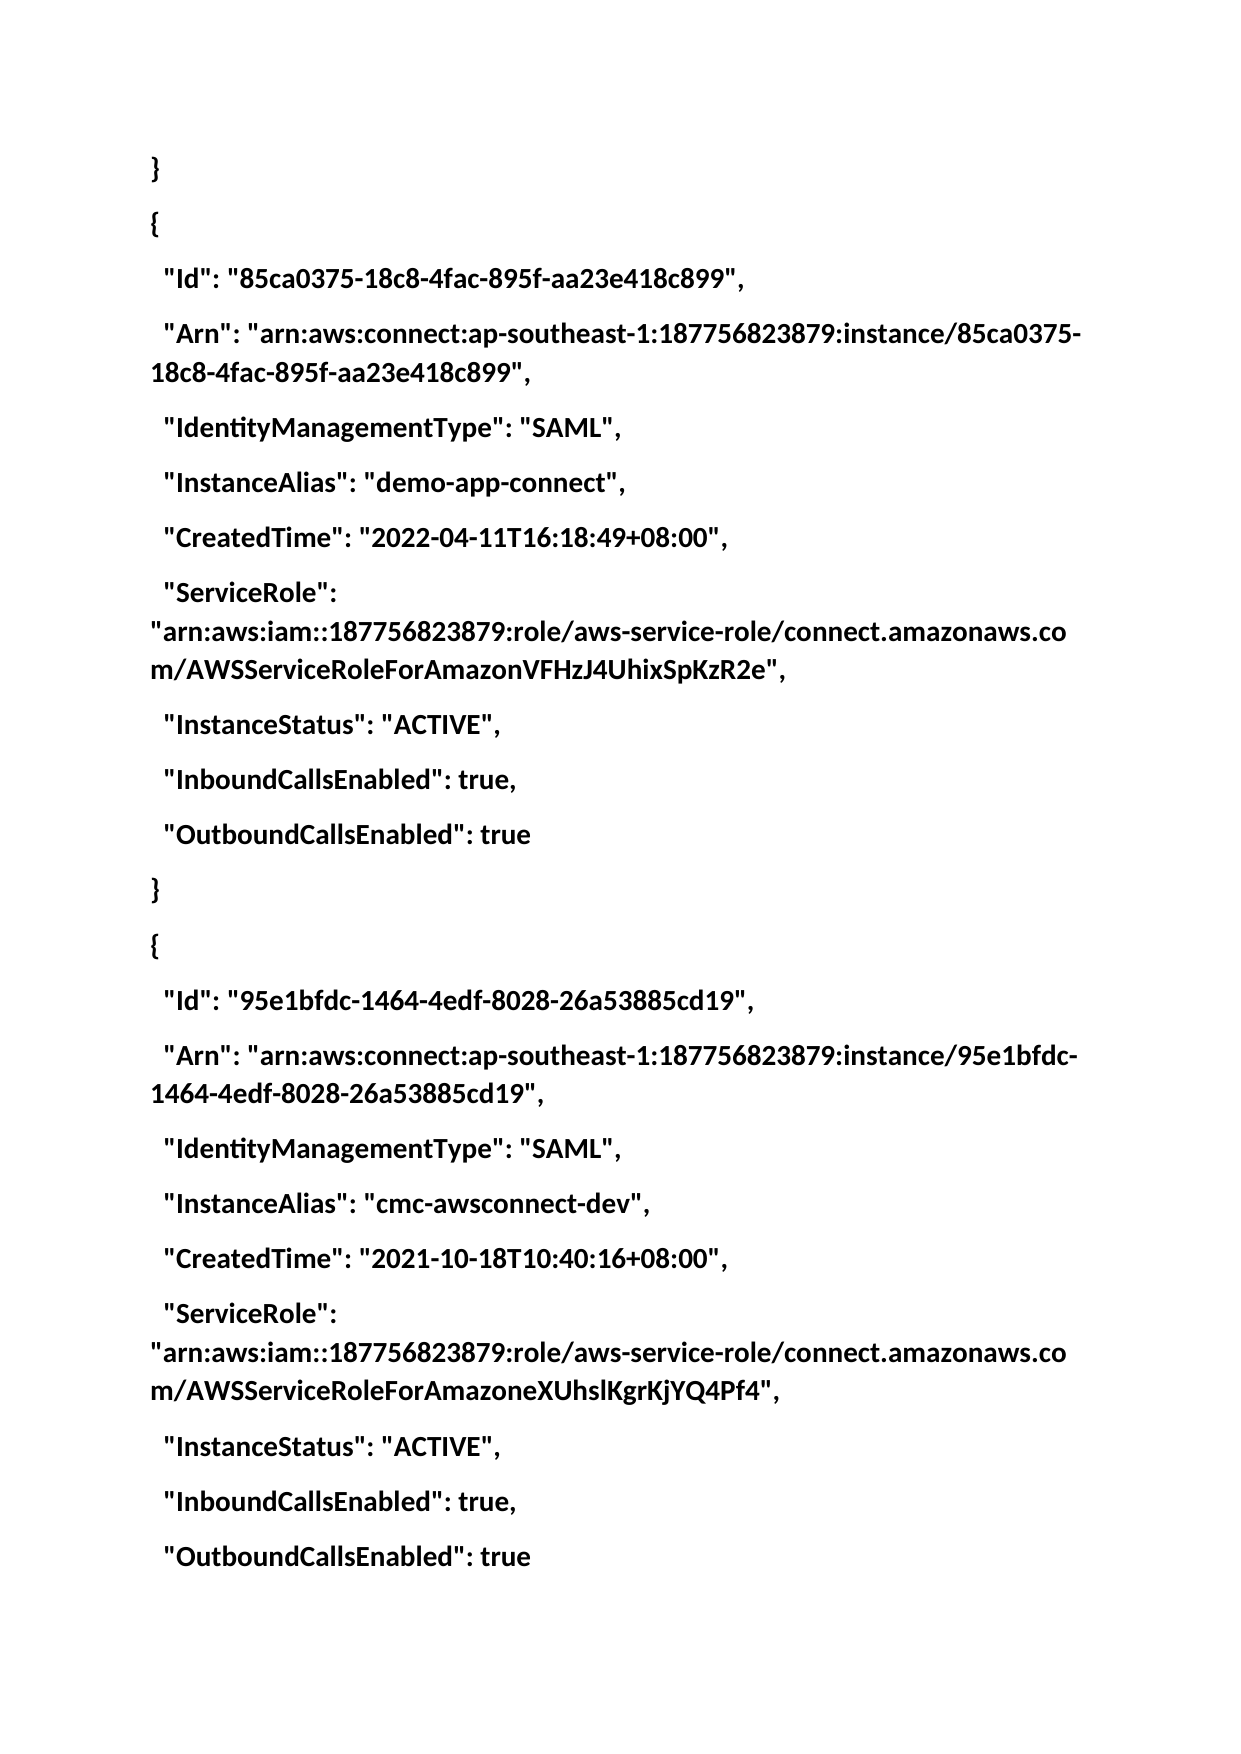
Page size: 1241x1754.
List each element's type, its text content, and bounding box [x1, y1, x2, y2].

text "InstanceStatus": "ACTIVE", [150, 1428, 1090, 1463]
text "IdentityManagementType": "SAML", [150, 1130, 1090, 1166]
text "ServiceRole": "arn:aws:iam::187756823879:role/aws-service-role/connect.amazonaws.com/AWSServiceRoleForAmazonVFHzJ4UhixSpKzR2e", [150, 574, 1090, 687]
text } [150, 871, 1090, 907]
text "InstanceAlias": "demo-app-connect", [150, 464, 1090, 499]
text { [150, 927, 1090, 962]
text "IdentityManagementType": "SAML", [150, 409, 1090, 444]
text "Id": "85ca0375-18c8-4fac-895f-aa23e418c899", [150, 260, 1090, 296]
text "CreatedTime": "2022-04-11T16:18:49+08:00", [150, 519, 1090, 555]
text "Arn": "arn:aws:connect:ap-southeast-1:187756823879:instance/85ca0375-18c8-4fac-895f-aa23e418c899", [150, 315, 1090, 389]
text "InstanceStatus": "ACTIVE", [150, 706, 1090, 742]
text "InstanceAlias": "cmc-awsconnect-dev", [150, 1185, 1090, 1221]
text "OutboundCallsEnabled": true [150, 816, 1090, 852]
text "InboundCallsEnabled": true, [150, 1483, 1090, 1518]
text "ServiceRole": "arn:aws:iam::187756823879:role/aws-service-role/connect.amazonaws.com/AWSServiceRoleForAmazoneXUhslKgrKjYQ4Pf4", [150, 1296, 1090, 1408]
text "Arn": "arn:aws:connect:ap-southeast-1:187756823879:instance/95e1bfdc-1464-4edf-8028-26a53885cd19", [150, 1037, 1090, 1111]
text { [150, 205, 1090, 241]
text } [150, 150, 1090, 186]
text "InboundCallsEnabled": true, [150, 761, 1090, 797]
text "Id": "95e1bfdc-1464-4edf-8028-26a53885cd19", [150, 982, 1090, 1017]
text "OutboundCallsEnabled": true [150, 1538, 1090, 1573]
text "CreatedTime": "2021-10-18T10:40:16+08:00", [150, 1241, 1090, 1276]
